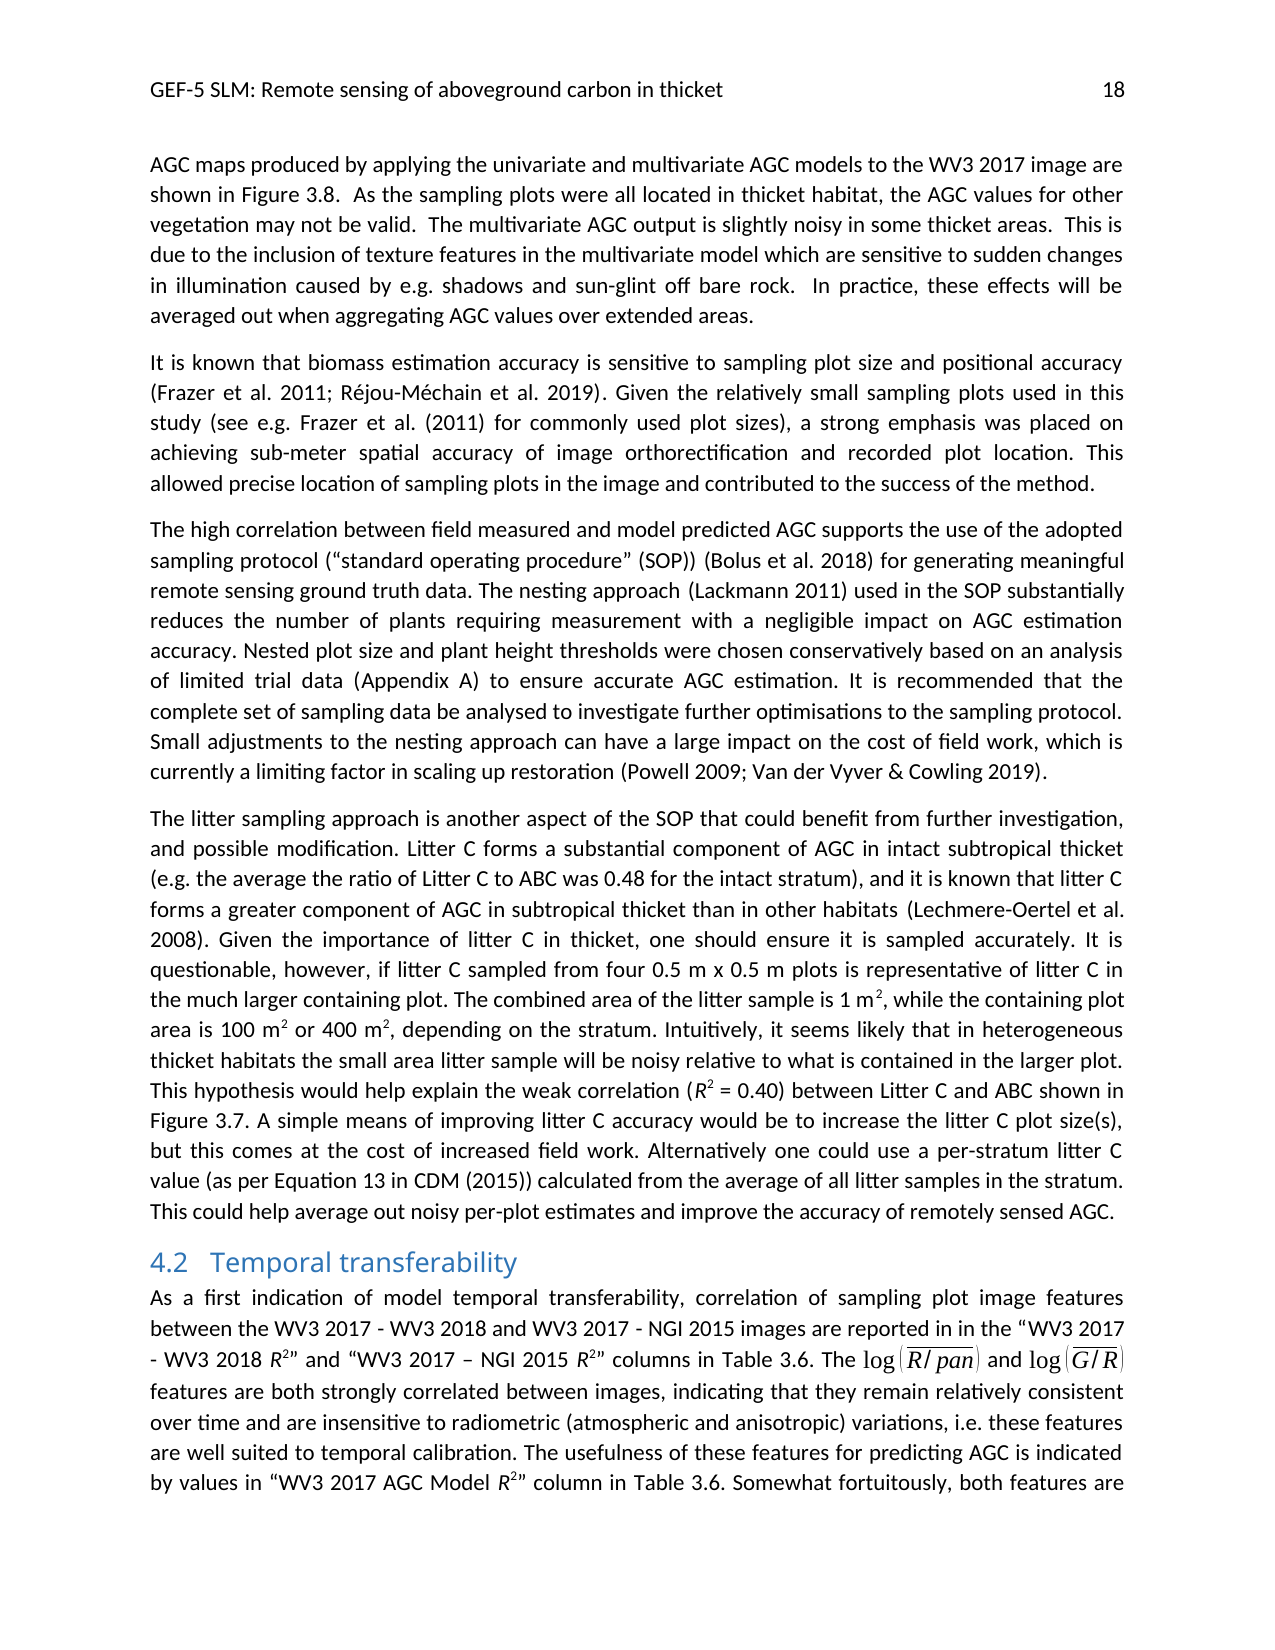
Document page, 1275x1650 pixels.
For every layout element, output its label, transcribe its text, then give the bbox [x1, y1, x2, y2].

text It is known that biomass estimation accuracy is sensitive to sampling plot size and positional accuracy (Frazer et al. 2011; Réjou-Méchain et al. 2019). Given the relatively small sampling plots used in this study (see e.g. Frazer et al. (2011) for commonly used plot sizes), a strong emphasis was placed on achieving sub-meter spatial accuracy of image orthorectification and recorded plot location. This allowed precise location of sampling plots in the image and contributed to the success of the method. [150, 348, 1125, 497]
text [150, 1283, 1125, 1496]
subtitle Temporal transferability [150, 1244, 1125, 1281]
text The high correlation between field measured and model predicted AGC supports the use of the adopted sampling protocol (“standard operating procedure” (SOP)) (Bolus et al. 2018) for generating meaningful remote sensing ground truth data. The nesting approach (Lackmann 2011) used in the SOP substantially reduces the number of plants requiring measurement with a negligible impact on AGC estimation accuracy. Nested plot size and plant height thresholds were chosen conservatively based on an analysis of limited trial data (Appendix A) to ensure accurate AGC estimation. It is recommended that the complete set of sampling data be analysed to investigate further optimisations to the sampling protocol. Small adjustments to the nesting approach can have a large impact on the cost of field work, which is currently a limiting factor in scaling up restoration (Powell 2009; Van der Vyver & Cowling 2019). [150, 516, 1125, 785]
